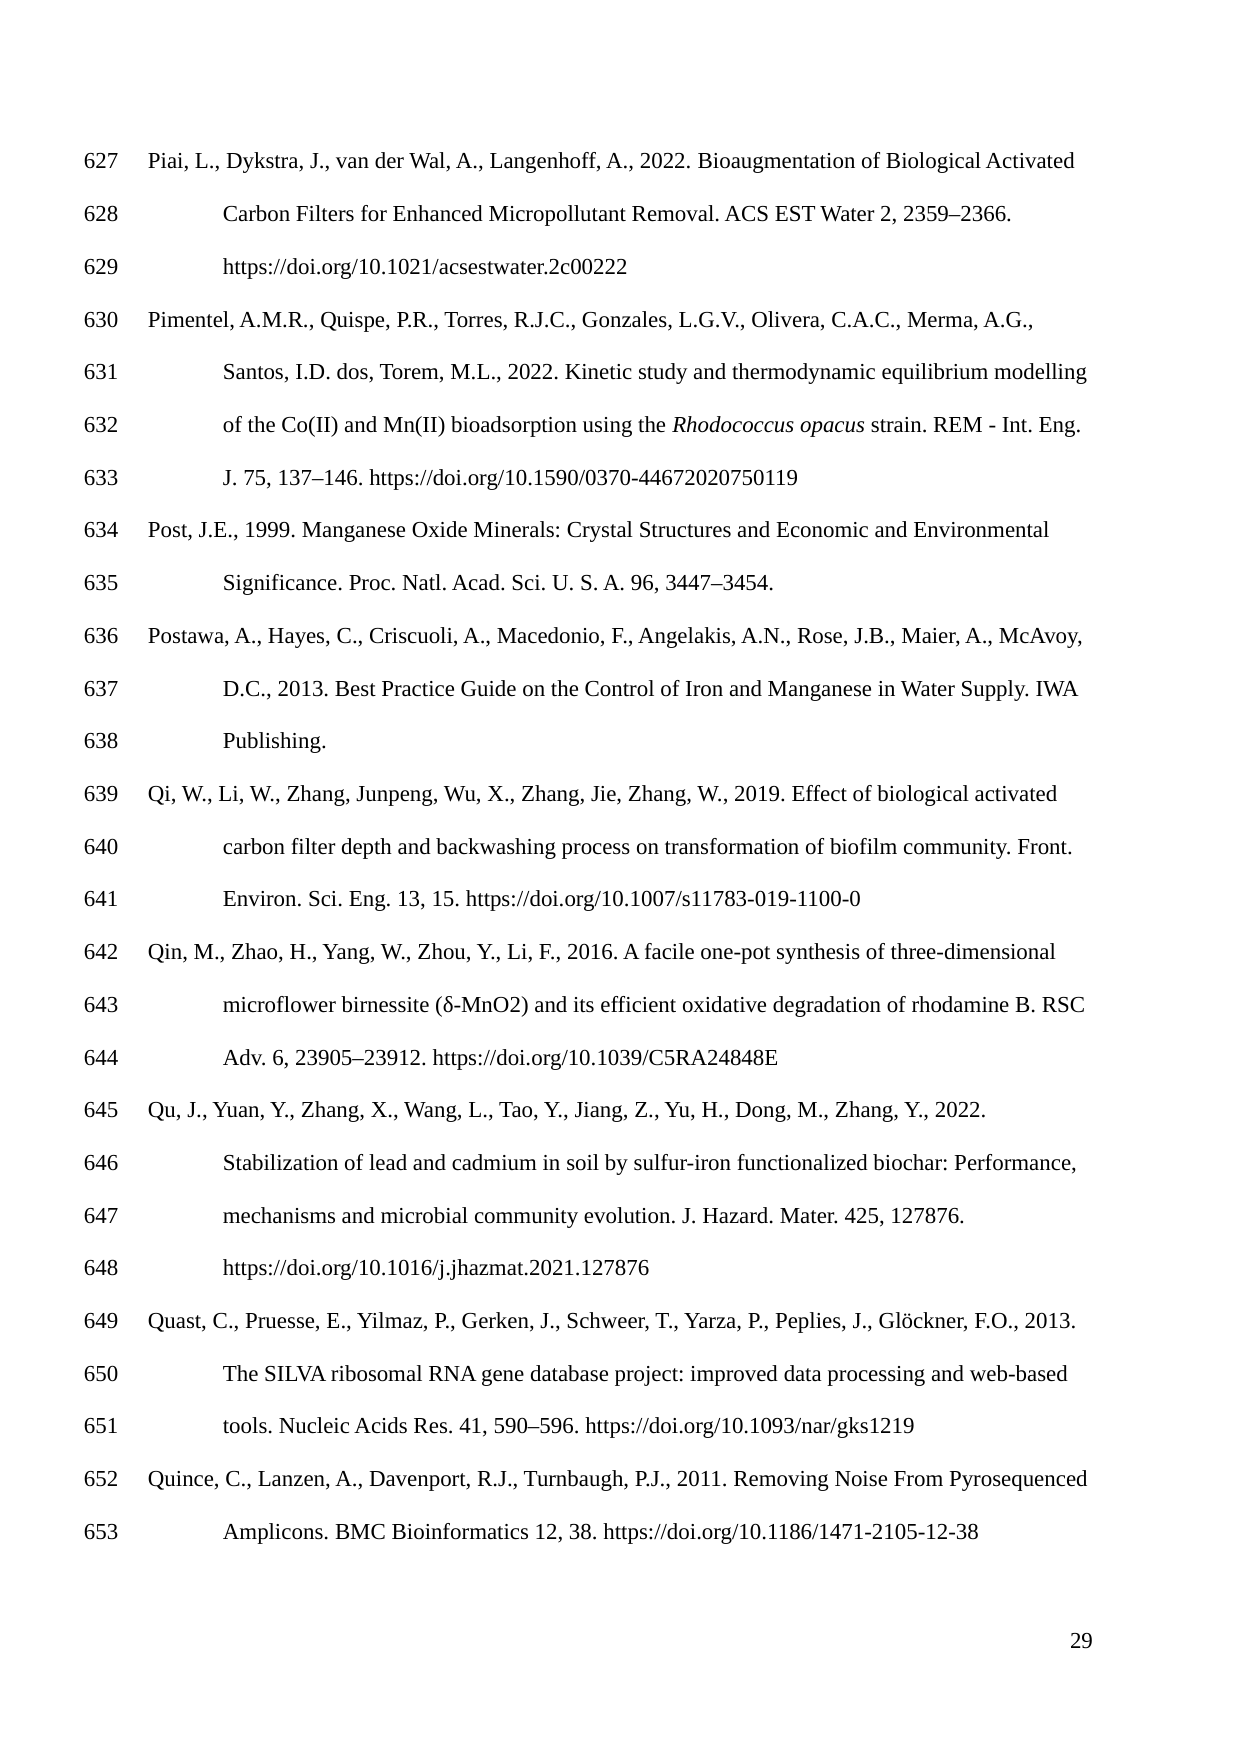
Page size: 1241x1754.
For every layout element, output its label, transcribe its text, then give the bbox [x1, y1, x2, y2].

text Pimentel, A.M.R., Quispe, P.R., Torres, R.J.C., Gonzales, L.G.V., Olivera, C.A.C., Merma, A.G., Santos, I.D. dos, Torem, M.L., 2022. Kinetic study and thermodynamic equilibrium modelling of the Co(II) and Mn(II) bioadsorption using the Rhodococcus opacus strain. REM - Int. Eng. J. 75, 137–146. https://doi.org/10.1590/0370-44672020750119 [148, 306, 1093, 490]
text Qin, M., Zhao, H., Yang, W., Zhou, Y., Li, F., 2016. A facile one-pot synthesis of three-dimensional microflower birnessite (δ-MnO2) and its efficient oxidative degradation of rhodamine B. RSC Adv. 6, 23905–23912. https://doi.org/10.1039/C5RA24848E [148, 938, 1093, 1070]
text Piai, L., Dykstra, J., van der Wal, A., Langenhoff, A., 2022. Bioaugmentation of Biological Activated Carbon Filters for Enhanced Micropollutant Removal. ACS EST Water 2, 2359–2366. https://doi.org/10.1021/acsestwater.2c00222 [148, 148, 1093, 279]
text Postawa, A., Hayes, C., Criscuoli, A., Macedonio, F., Angelakis, A.N., Rose, J.B., Maier, A., McAvoy, D.C., 2013. Best Practice Guide on the Control of Iron and Manganese in Water Supply. IWA Publishing. [148, 622, 1093, 754]
text Quince, C., Lanzen, A., Davenport, R.J., Turnbaugh, P.J., 2011. Removing Noise From Pyrosequenced Amplicons. BMC Bioinformatics 12, 38. https://doi.org/10.1186/1471-2105-12-38 [148, 1465, 1093, 1544]
text Qi, W., Li, W., Zhang, Junpeng, Wu, X., Zhang, Jie, Zhang, W., 2019. Effect of biological activated carbon filter depth and backwashing process on transformation of biofilm community. Front. Environ. Sci. Eng. 13, 15. https://doi.org/10.1007/s11783-019-1100-0 [148, 780, 1093, 912]
text Quast, C., Pruesse, E., Yilmaz, P., Gerken, J., Schweer, T., Yarza, P., Peplies, J., Glöckner, F.O., 2013. The SILVA ribosomal RNA gene database project: improved data processing and web-based tools. Nucleic Acids Res. 41, 590–596. https://doi.org/10.1093/nar/gks1219 [148, 1307, 1093, 1439]
text Post, J.E., 1999. Manganese Oxide Minerals: Crystal Structures and Economic and Environmental Significance. Proc. Natl. Acad. Sci. U. S. A. 96, 3447–3454. [148, 517, 1093, 596]
text Qu, J., Yuan, Y., Zhang, X., Wang, L., Tao, Y., Jiang, Z., Yu, H., Dong, M., Zhang, Y., 2022. Stabilization of lead and cadmium in soil by sulfur-iron functionalized biochar: Performance, mechanisms and microbial community evolution. J. Hazard. Mater. 425, 127876. https://doi.org/10.1016/j.jhazmat.2021.127876 [148, 1096, 1093, 1281]
